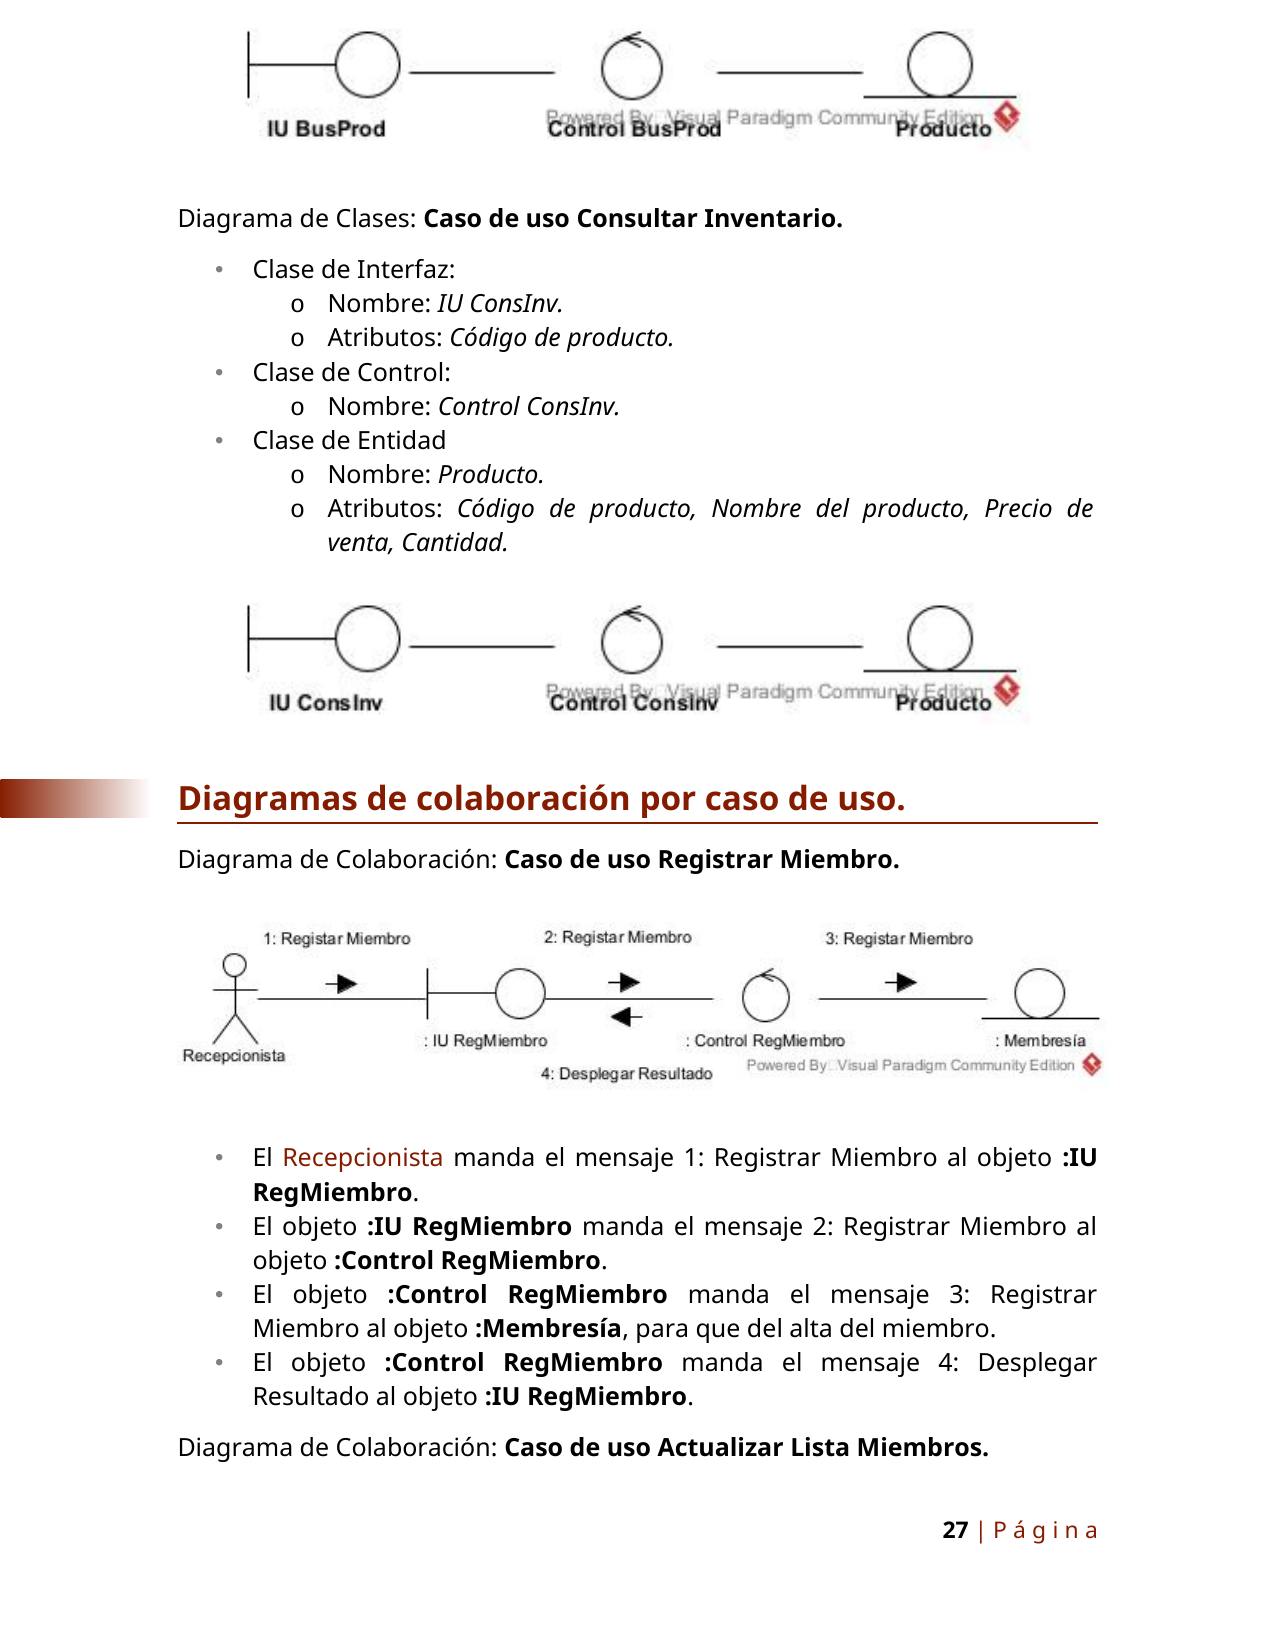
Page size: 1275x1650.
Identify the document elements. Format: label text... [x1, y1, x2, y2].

list Clase de Interfaz: [215, 252, 1098, 286]
list Nombre: Producto. [290, 457, 1098, 491]
text Diagrama de Colaboración: Caso de uso Registrar Miembro. [177, 841, 1098, 875]
text Diagrama de Colaboración: Caso de uso Actualizar Lista Miembros. [177, 1429, 1098, 1463]
list El Recepcionista manda el mensaje 1: Registrar Miembro al objeto :IU RegMiembro. [215, 1140, 1098, 1208]
picture [165, 922, 1110, 1090]
list Atributos: Código de producto, Nombre del producto, Precio de venta, Cantidad. [290, 491, 1098, 559]
list El objeto :IU RegMiembro manda el mensaje 2: Registrar Miembro al objeto :Control RegMiembro. [215, 1208, 1098, 1276]
picture [244, 602, 1031, 725]
list Clase de Entidad [215, 422, 1098, 457]
list Nombre: IU ConsInv. [290, 286, 1098, 320]
list El objeto :Control RegMiembro manda el mensaje 4: Desplegar Resultado al objeto :IU RegMiembro. [215, 1344, 1098, 1413]
list Nombre: Control ConsInv. [290, 388, 1098, 422]
list El objeto :Control RegMiembro manda el mensaje 3: Registrar Miembro al objeto :Membresía, para que del alta del miembro. [215, 1276, 1098, 1344]
text Diagramas de colaboración por caso de uso. [177, 775, 1098, 822]
list Atributos: Código de producto. [290, 320, 1098, 354]
picture [244, 28, 1031, 151]
text Diagrama de Clases: Caso de uso Consultar Inventario. [177, 201, 1098, 235]
list Clase de Control: [215, 354, 1098, 388]
